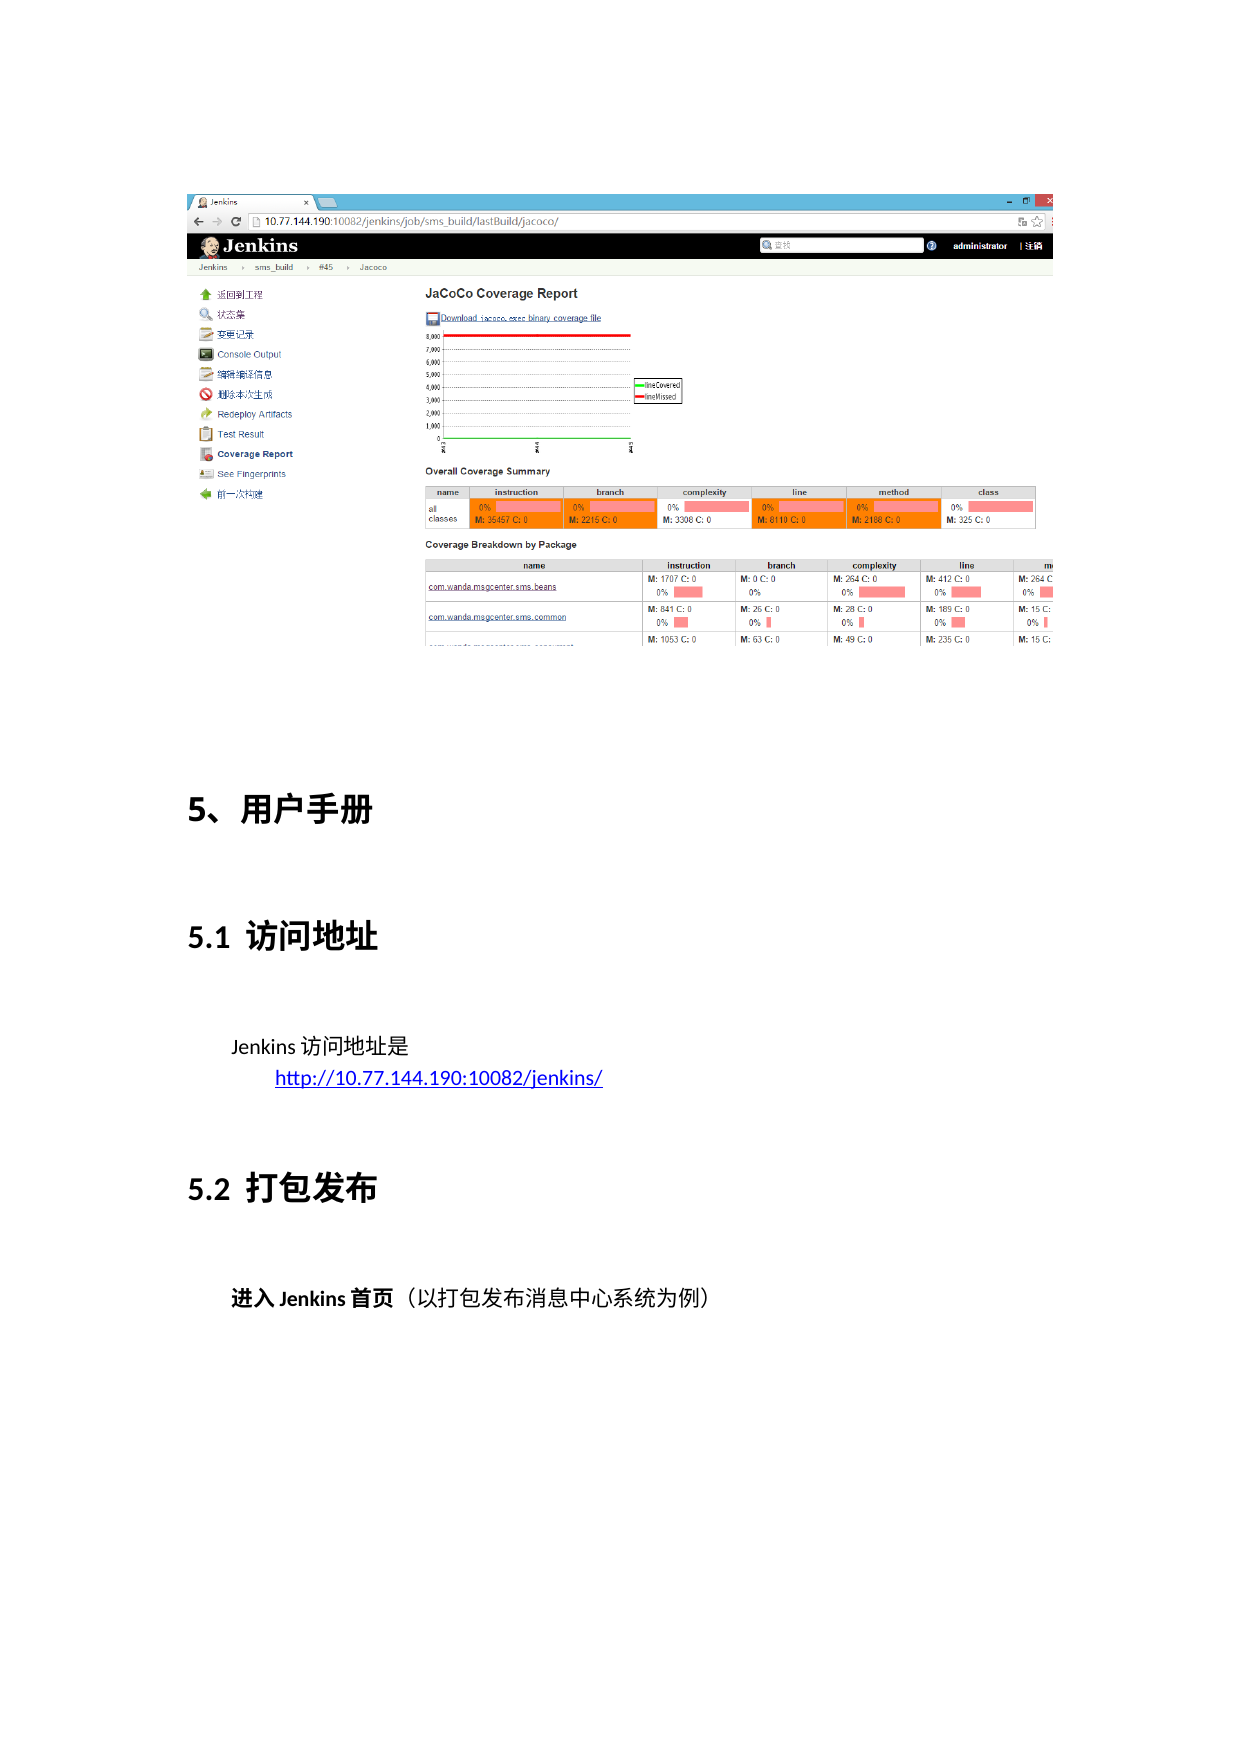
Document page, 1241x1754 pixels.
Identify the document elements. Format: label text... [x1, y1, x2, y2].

subtitle 5.2 打包发布 [187, 1153, 1053, 1218]
subtitle 5.1 访问地址 [187, 901, 1053, 966]
text Jenkins访问地址是 [187, 1029, 1053, 1061]
picture [187, 194, 1053, 646]
text 进入Jenkins首页（以打包发布消息中心系统为例） [187, 1280, 1053, 1313]
text http://10.77.144.190:10082/jenkins/ [231, 1061, 1053, 1094]
subtitle 5、用户手册 [187, 774, 1053, 839]
